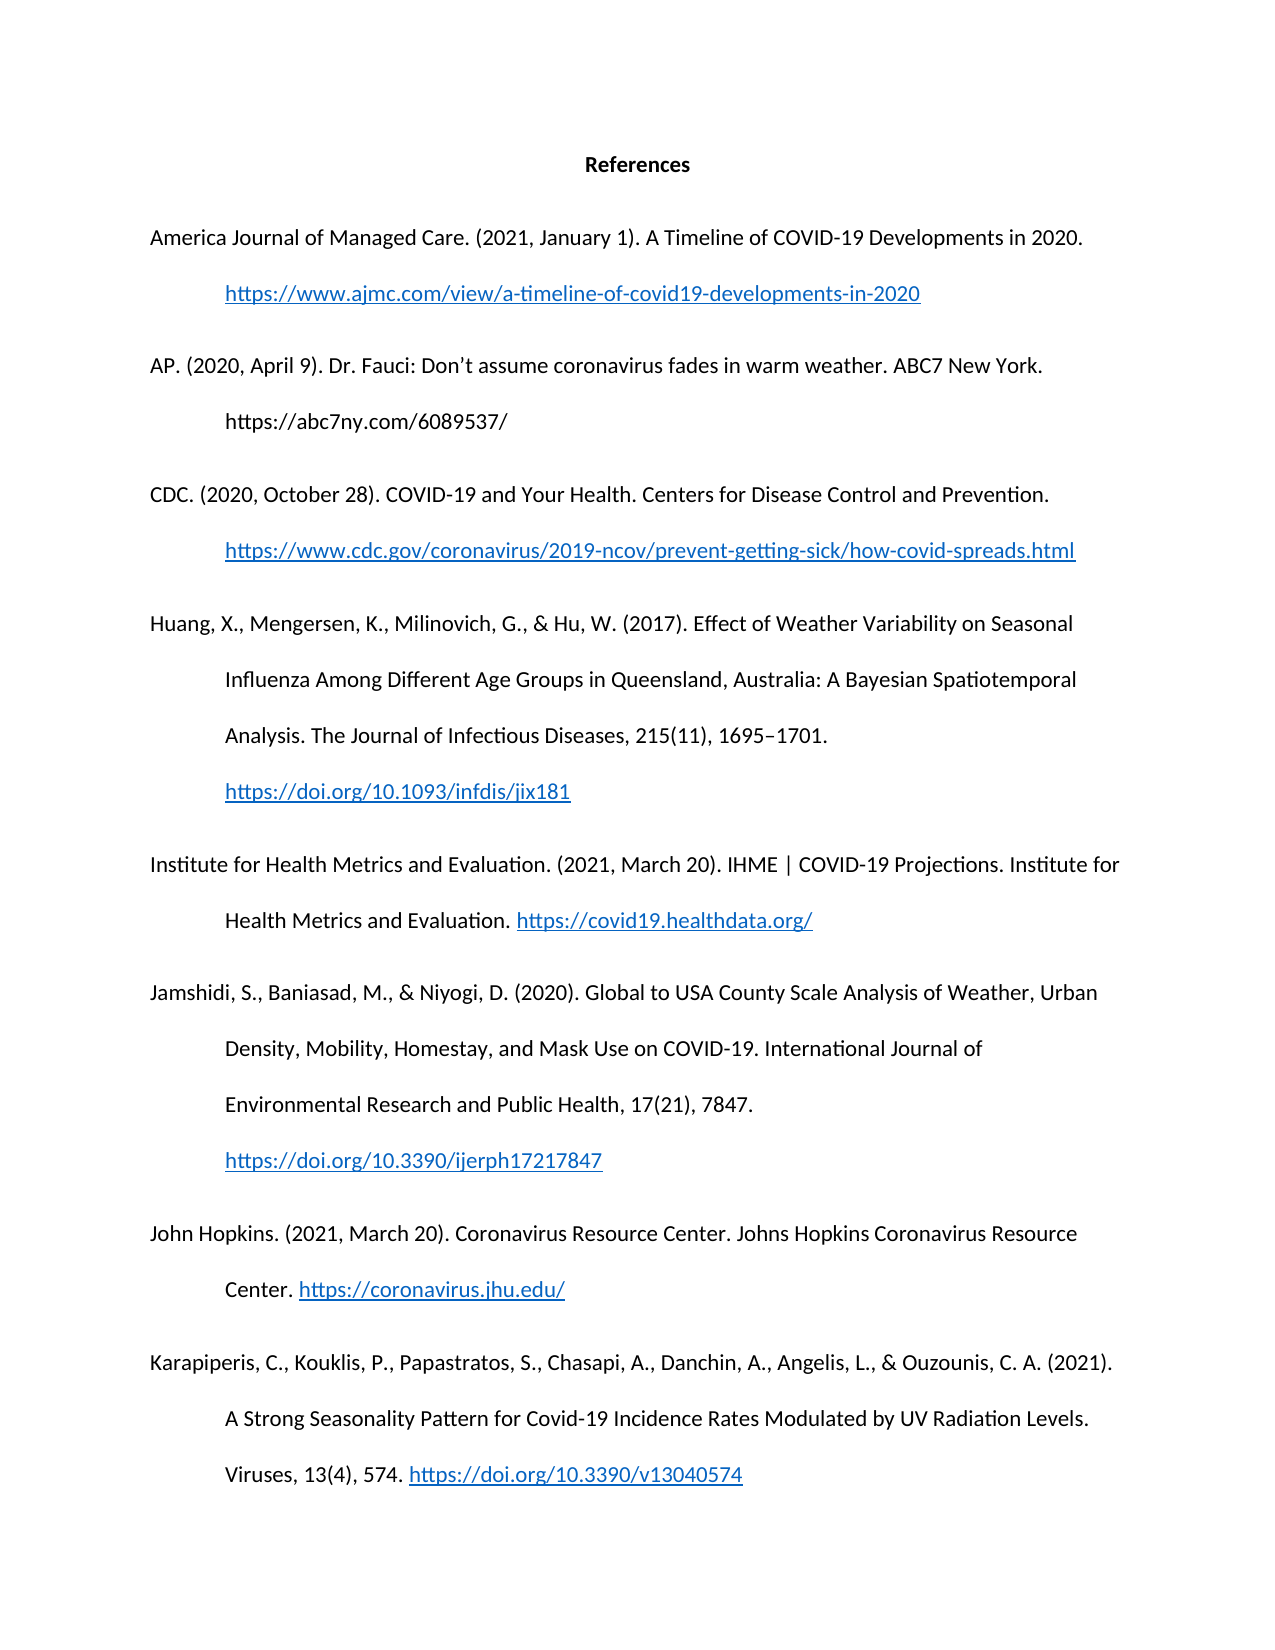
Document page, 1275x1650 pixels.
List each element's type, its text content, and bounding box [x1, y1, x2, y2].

text Institute for Health Metrics and Evaluation. (2021, March 20). IHME | COVID-19 Projections. Institute for Health Metrics and Evaluation. https://covid19.healthdata.org/ [150, 850, 1125, 934]
text References [150, 150, 1125, 178]
text CDC. (2020, October 28). COVID-19 and Your Health. Centers for Disease Control and Prevention. https://www.cdc.gov/coronavirus/2019-ncov/prevent-getting-sick/how-covid-spreads.html [150, 480, 1125, 564]
text Karapiperis, C., Kouklis, P., Papastratos, S., Chasapi, A., Danchin, A., Angelis, L., & Ouzounis, C. A. (2021). A Strong Seasonality Pattern for Covid-19 Incidence Rates Modulated by UV Radiation Levels. Viruses, 13(4), 574. https://doi.org/10.3390/v13040574 [150, 1348, 1125, 1488]
text Jamshidi, S., Baniasad, M., & Niyogi, D. (2020). Global to USA County Scale Analysis of Weather, Urban Density, Mobility, Homestay, and Mask Use on COVID-19. International Journal of Environmental Research and Public Health, 17(21), 7847. https://doi.org/10.3390/ijerph17217847 [150, 978, 1125, 1175]
text Huang, X., Mengersen, K., Milinovich, G., & Hu, W. (2017). Effect of Weather Variability on Seasonal Influenza Among Different Age Groups in Queensland, Australia: A Bayesian Spatiotemporal Analysis. The Journal of Infectious Diseases, 215(11), 1695–1701. https://doi.org/10.1093/infdis/jix181 [150, 609, 1125, 805]
text AP. (2020, April 9). Dr. Fauci: Don’t assume coronavirus fades in warm weather. ABC7 New York. https://abc7ny.com/6089537/ [150, 351, 1125, 436]
text John Hopkins. (2021, March 20). Coronavirus Resource Center. Johns Hopkins Coronavirus Resource Center. https://coronavirus.jhu.edu/ [150, 1219, 1125, 1303]
text America Journal of Managed Care. (2021, January 1). A Timeline of COVID-19 Developments in 2020. https://www.ajmc.com/view/a-timeline-of-covid19-developments-in-2020 [150, 223, 1125, 307]
